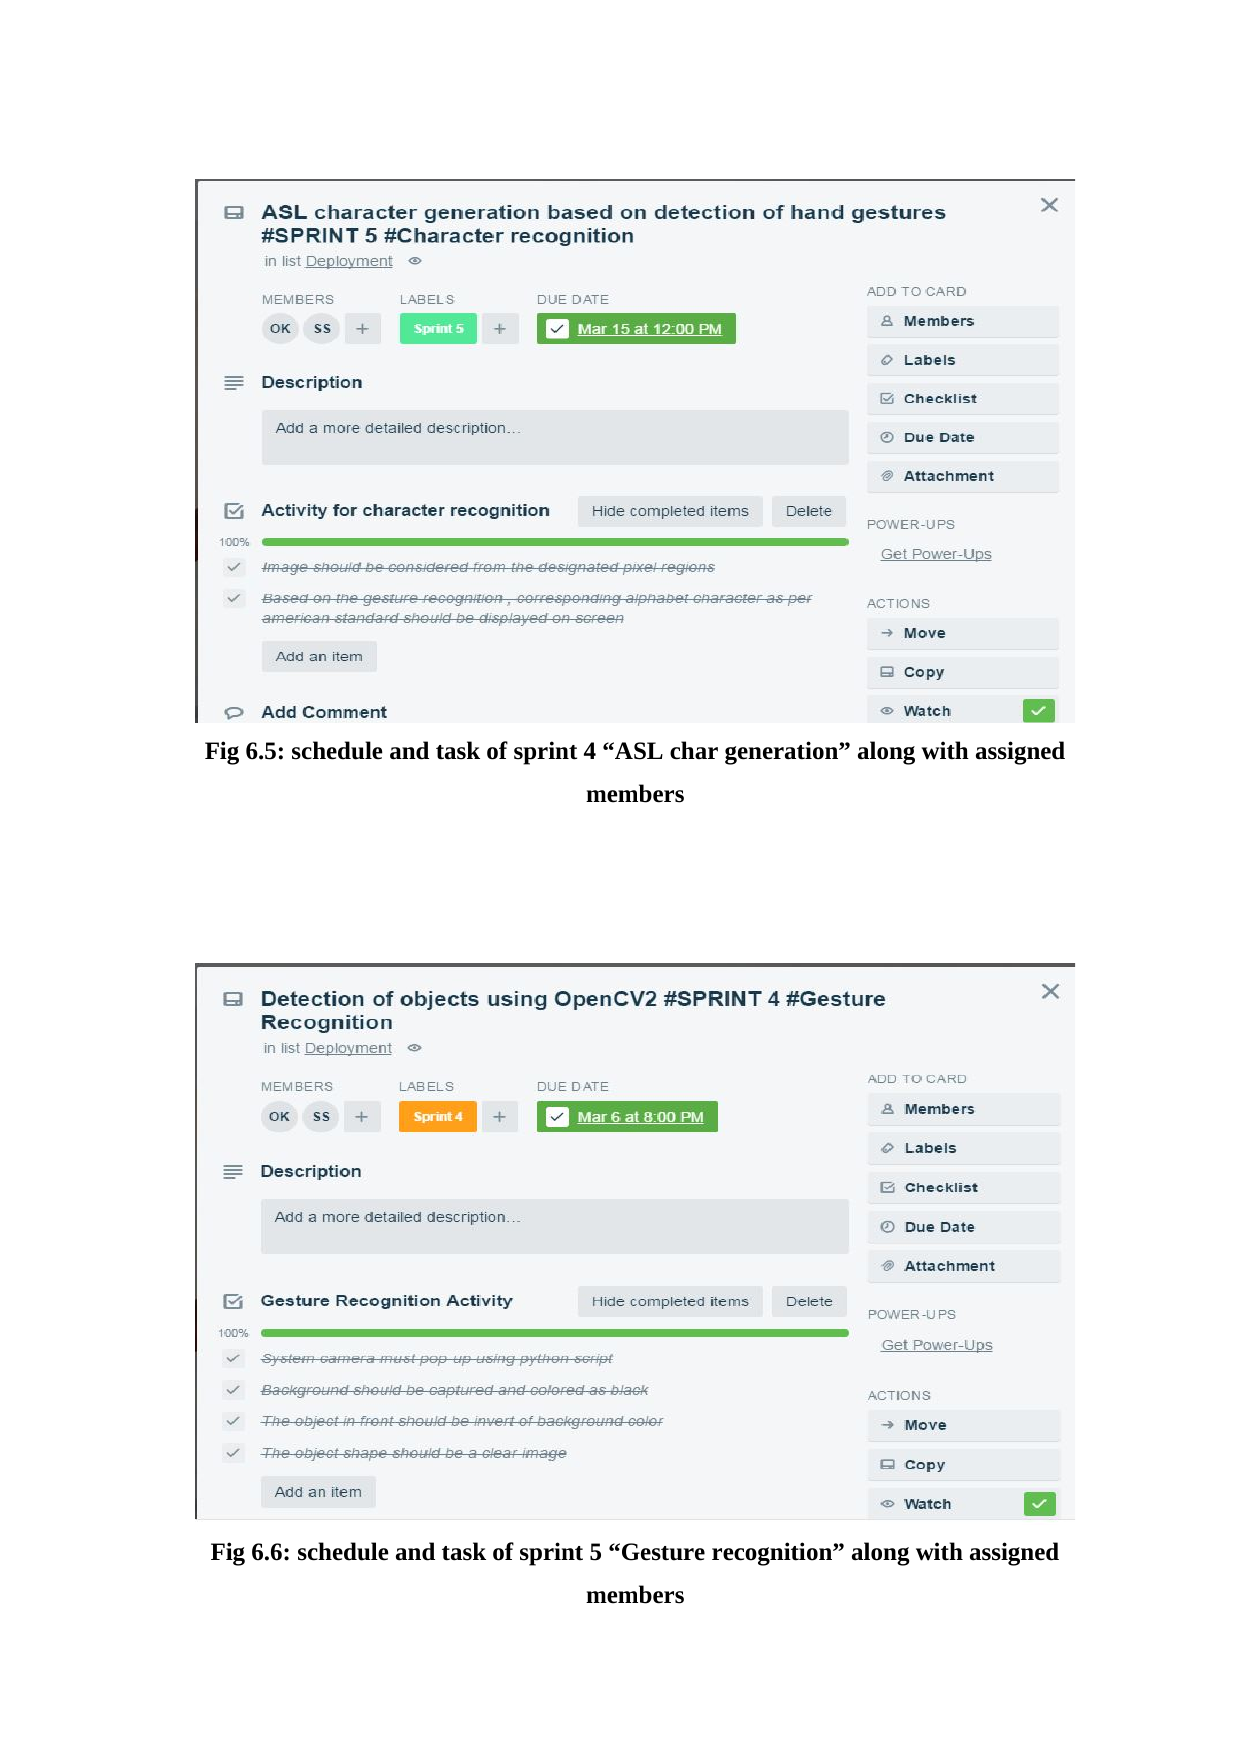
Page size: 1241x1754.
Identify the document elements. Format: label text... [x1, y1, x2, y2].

text Fig 6.5: schedule and task of sprint 4 “ASL char generation” along with assigned members [195, 736, 1075, 808]
picture [195, 179, 1076, 723]
text Fig 6.6: schedule and task of sprint 5 “Gesture recognition” along with assigned members [195, 1537, 1075, 1609]
picture [195, 963, 1076, 1525]
